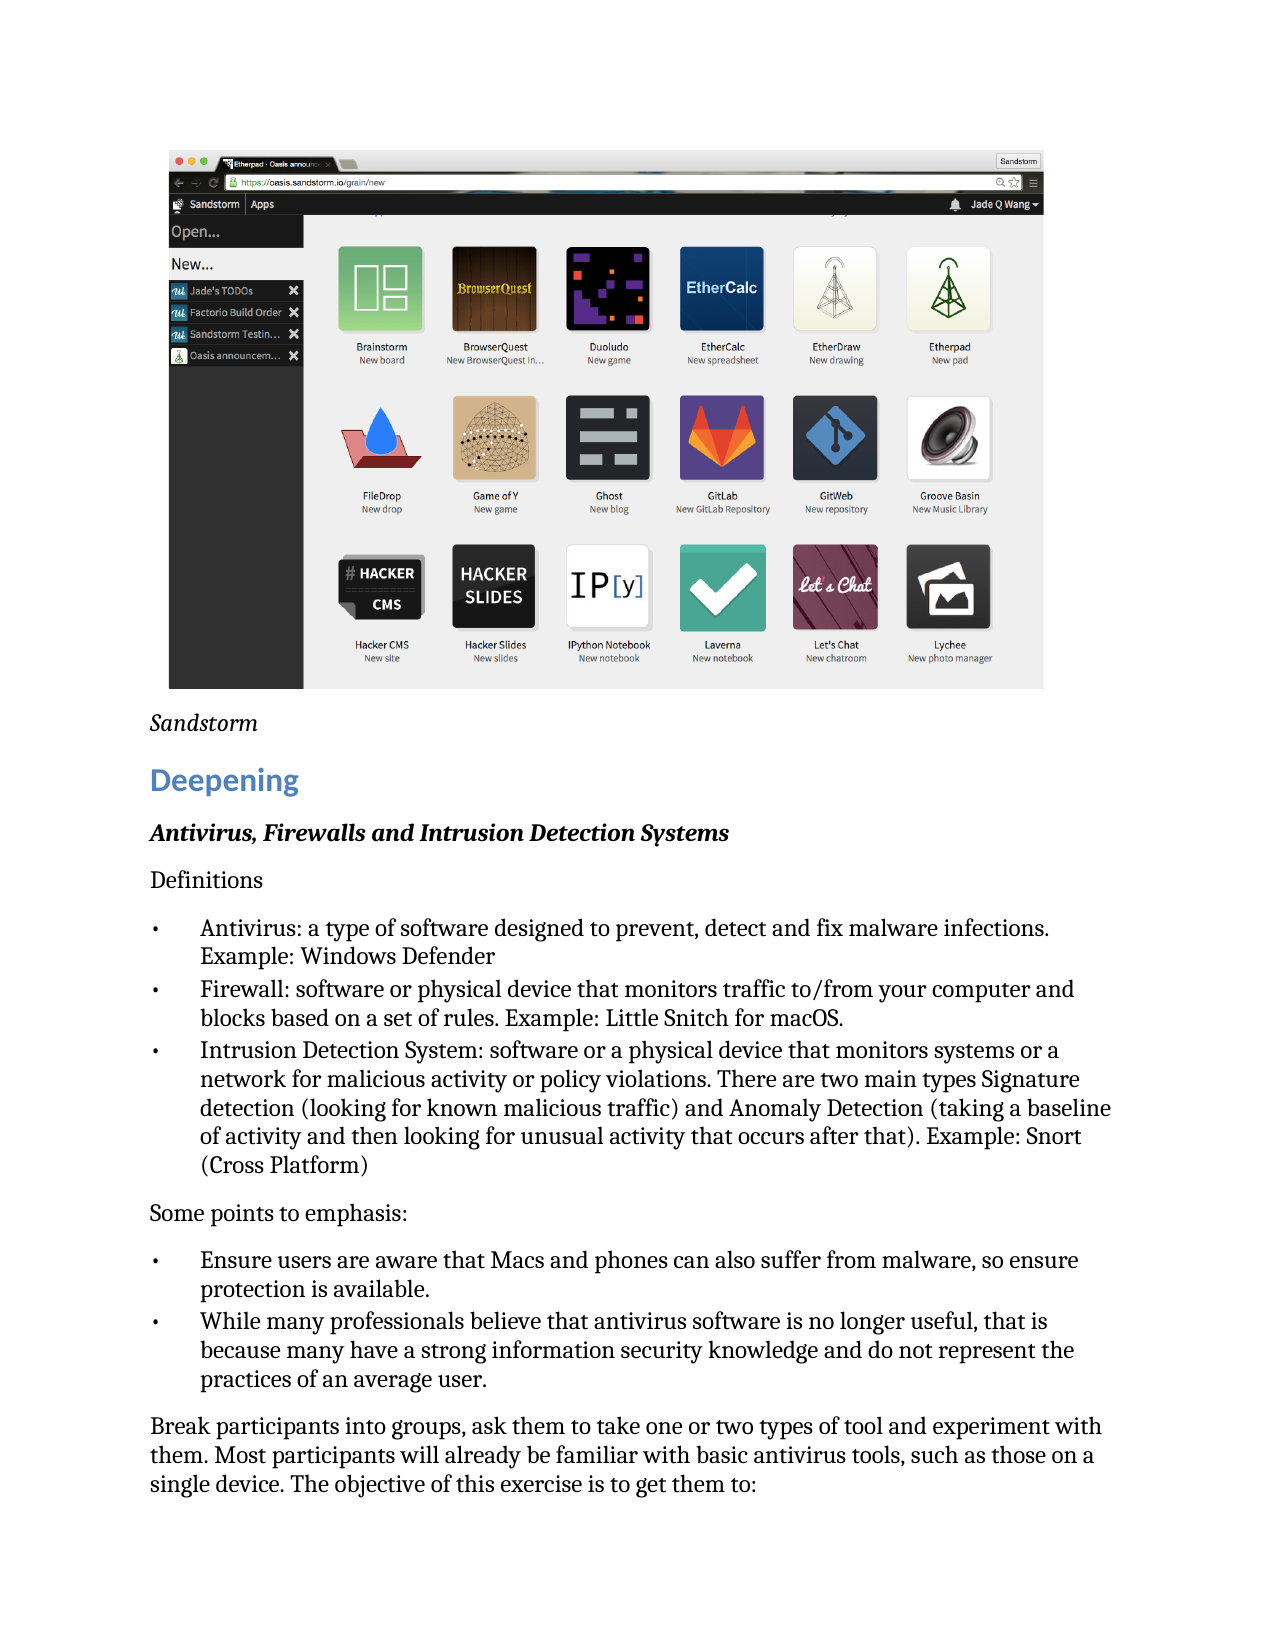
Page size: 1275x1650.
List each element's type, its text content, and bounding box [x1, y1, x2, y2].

text Break participants into groups, ask them to take one or two types of tool and experiment with them. Most participants will already be familiar with basic antivirus tools, such as those on a single device. The objective of this exercise is to get them to: [150, 1412, 1125, 1498]
list While many professionals believe that antivirus software is no longer useful, that is because many have a strong information security knowledge and do not represent the practices of an average user. [150, 1307, 1125, 1393]
picture [168, 150, 1044, 689]
text Definitions [150, 866, 1125, 895]
text Sandstorm [150, 709, 1125, 738]
list Antivirus: a type of software designed to prevent, detect and fix malware infections. Example: Windows Defender [150, 913, 1125, 971]
list Intrusion Detection System: software or a physical device that monitors systems or a network for malicious activity or policy violations. There are two main types Signature detection (looking for known malicious traffic) and Anomaly Detection (taking a baseline of activity and then looking for unusual activity that occurs after that). Example: Snort (Cross Platform) [150, 1036, 1125, 1180]
text Some points to emphasis: [150, 1198, 1125, 1227]
list Firewall: software or physical device that monitors traffic to/from your computer and blocks based on a set of rules. Example: Little Snitch for macOS. [150, 975, 1125, 1032]
text Antivirus, Firewalls and Intrusion Detection Systems [150, 818, 1125, 847]
list Ensure users are aware that Macs and phones can also suffer from malware, so ensure protection is available. [150, 1246, 1125, 1303]
subtitle Deepening [150, 759, 1125, 800]
